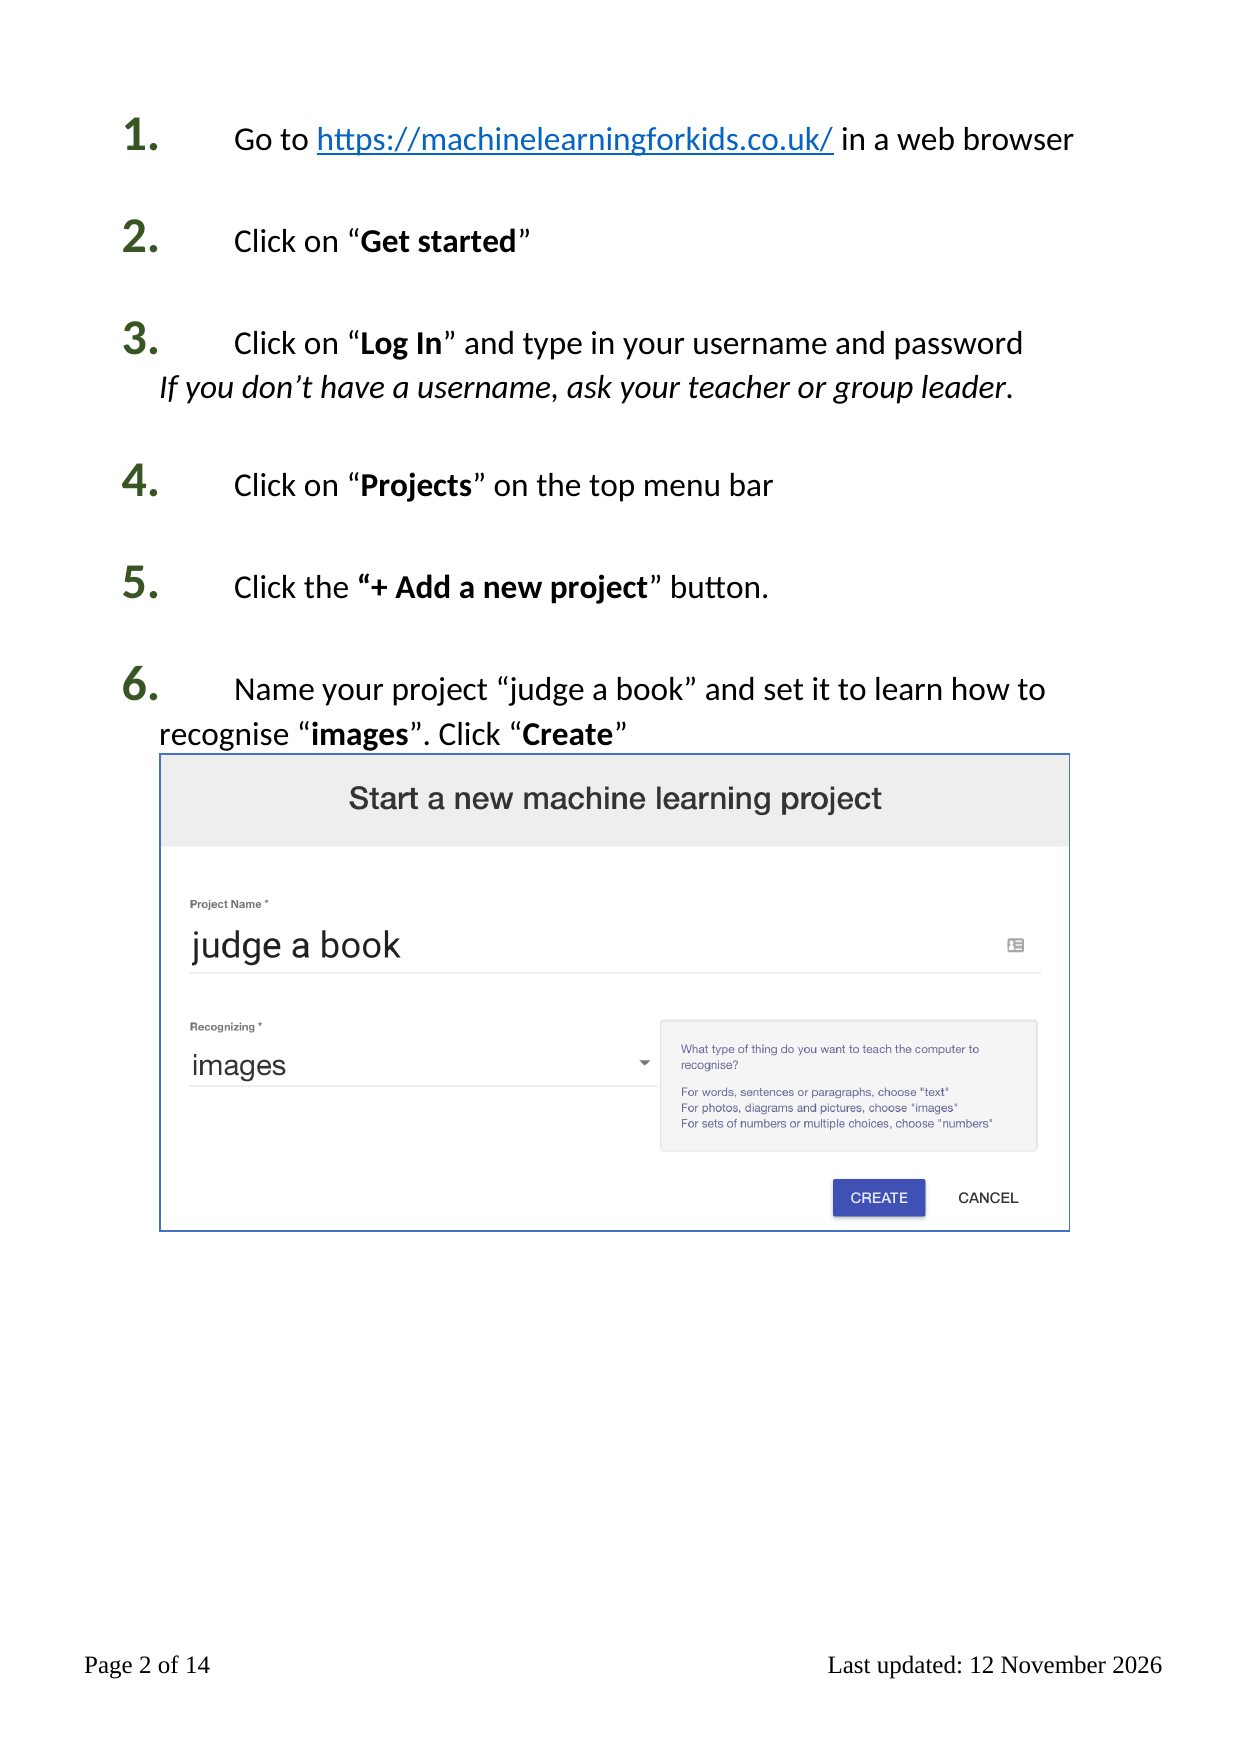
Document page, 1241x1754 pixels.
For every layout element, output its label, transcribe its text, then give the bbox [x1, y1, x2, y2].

list Click the “+ Add a new project” button. [121, 550, 1164, 611]
list Click on “Projects” on the top menu bar [121, 448, 1164, 509]
list Go to https://machinelearningforkids.co.uk/ in a web browser [121, 102, 1164, 163]
list Click on “Get started” [121, 204, 1164, 265]
picture [161, 755, 1069, 1230]
list Click on “Log In” and type in your username and password If you don’t have a username, ask your teacher or group leader. [121, 306, 1164, 407]
